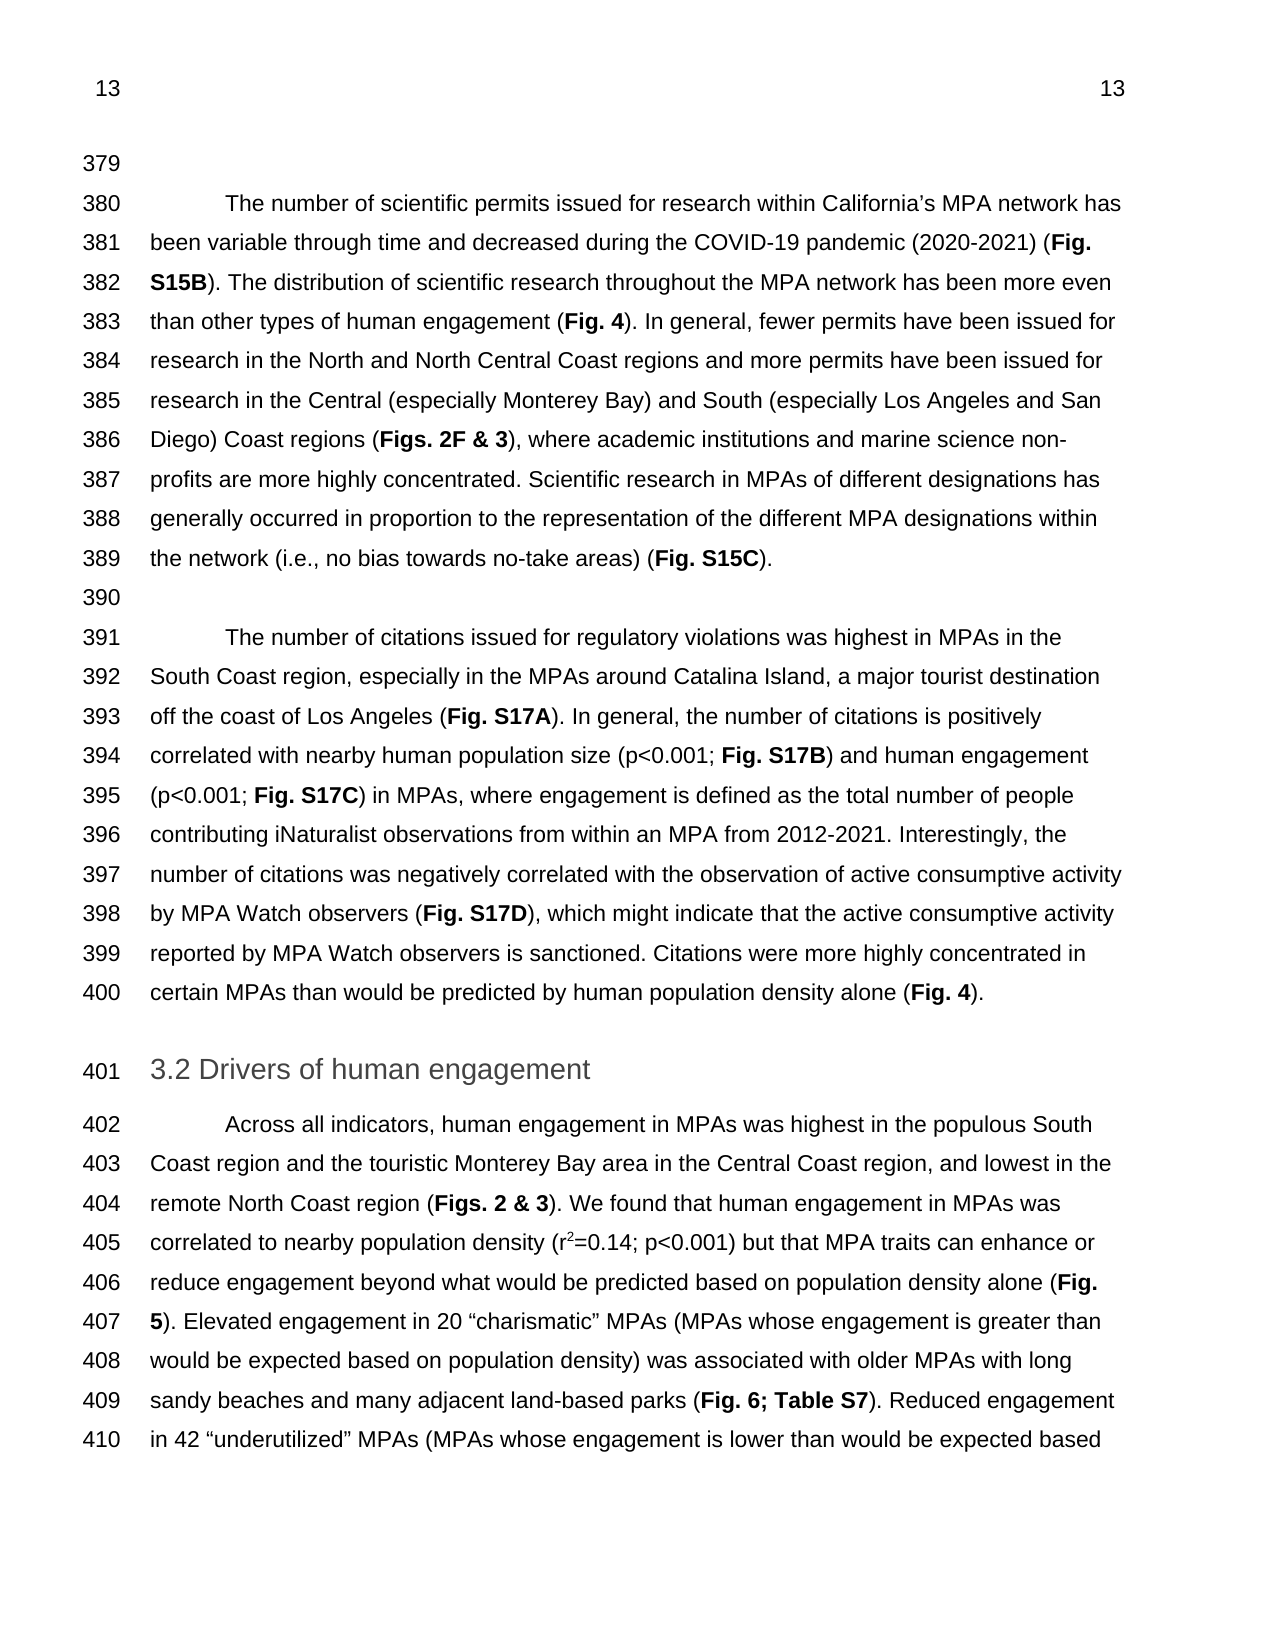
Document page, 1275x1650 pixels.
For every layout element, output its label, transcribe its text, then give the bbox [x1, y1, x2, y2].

subtitle 3.2 Drivers of human engagement [150, 1052, 1125, 1085]
text The number of scientific permits issued for research within California’s MPA network has been variable through time and decreased during the COVID-19 pandemic (2020-2021) (Fig. S15B). The distribution of scientific research throughout the MPA network has been more even than other types of human engagement (Fig. 4). In general, fewer permits have been issued for research in the North and North Central Coast regions and more permits have been issued for research in the Central (especially Monterey Bay) and South (especially Los Angeles and San Diego) Coast regions (Figs. 2F & 3), where academic institutions and marine science non-profits are more highly concentrated. Scientific research in MPAs of different designations has generally occurred in proportion to the representation of the different MPA designations within the network (i.e., no bias towards no-take areas) (Fig. S15C). [150, 189, 1125, 571]
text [150, 1111, 1125, 1453]
text The number of citations issued for regulatory violations was highest in MPAs in the South Coast region, especially in the MPAs around Catalina Island, a major tourist destination off the coast of Los Angeles (Fig. S17A). In general, the number of citations is positively correlated with nearby human population size (p<0.001; Fig. S17B) and human engagement (p<0.001; Fig. S17C) in MPAs, where engagement is defined as the total number of people contributing iNaturalist observations from within an MPA from 2012-2021. Interestingly, the number of citations was negatively correlated with the observation of active consumptive activity by MPA Watch observers (Fig. S17D), which might indicate that the active consumptive activity reported by MPA Watch observers is sanctioned. Citations were more highly concentrated in certain MPAs than would be predicted by human population density alone (Fig. 4). [150, 624, 1125, 1005]
